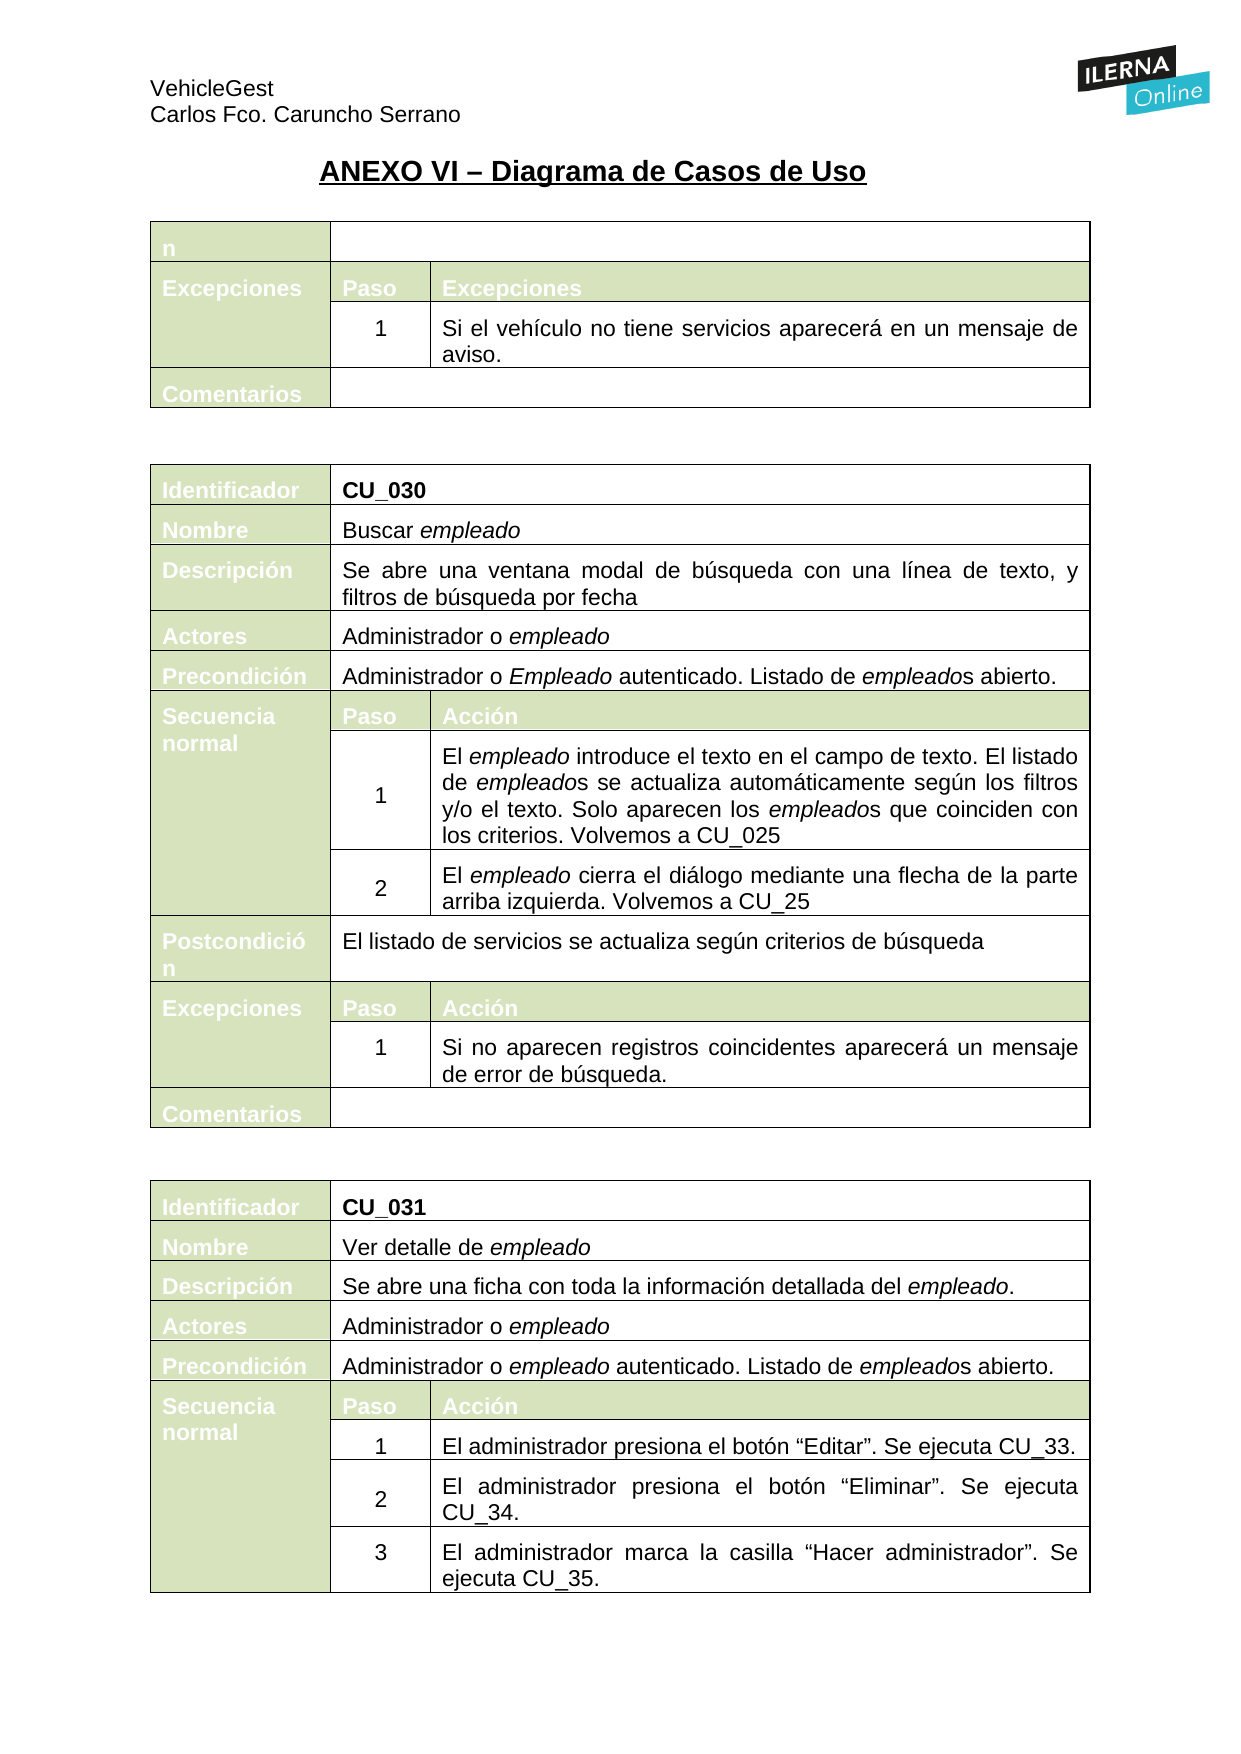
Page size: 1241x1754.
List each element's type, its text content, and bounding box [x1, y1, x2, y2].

picture [1077, 45, 1210, 115]
table_cell [331, 1088, 1089, 1127]
table_cell Nombre [151, 1221, 330, 1260]
table_cell Se abre una ventana modal de búsqueda con una línea de texto, y filtros de búsqueda por fecha [331, 545, 1089, 610]
table_cell Comentarios [151, 368, 330, 407]
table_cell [331, 222, 1089, 261]
table_cell Actores [151, 1301, 330, 1339]
table_cell Si no aparecen registros coincidentes aparecerá un mensaje de error de búsqueda. [431, 1022, 1089, 1087]
table_cell 1 [331, 731, 430, 848]
table_cell Excepciones [151, 982, 330, 1087]
table_cell Se abre una ficha con toda la información detallada del empleado. [331, 1261, 1089, 1300]
table_cell 1 [331, 1022, 430, 1087]
table_cell [331, 368, 1089, 407]
table_cell Comentarios [151, 1088, 330, 1127]
table_cell Buscar empleado [331, 505, 1089, 543]
table_cell Secuencia normal [151, 691, 330, 915]
table_cell Precondición [151, 1341, 330, 1379]
table_cell Administrador o empleado [331, 1301, 1089, 1339]
table_header Identificador [151, 465, 330, 504]
table_cell El empleado cierra el diálogo mediante una flecha de la parte arriba izquierda. Volvemos a CU_25 [431, 850, 1089, 915]
table_cell El administrador presiona el botón “Editar”. Se ejecuta CU_33. [431, 1420, 1089, 1459]
table_header Identificador [151, 1181, 330, 1220]
table_cell Paso [331, 1381, 430, 1419]
table_cell Nombre [151, 505, 330, 543]
table_cell Secuencia normal [151, 1381, 330, 1592]
table_cell Postcondición [151, 916, 330, 981]
table_cell Paso [331, 691, 430, 729]
table_cell 1 [331, 1420, 430, 1459]
table_header [331, 1181, 1089, 1220]
table_cell Administrador o Empleado autenticado. Listado de empleados abierto. [331, 651, 1089, 689]
table_cell Acción [431, 982, 1089, 1021]
table_cell Acción [431, 1381, 1089, 1419]
table_cell 3 [331, 1527, 430, 1592]
table_cell Descripción [151, 1261, 330, 1300]
table_cell Si el vehículo no tiene servicios aparecerá en un mensaje de aviso. [431, 302, 1089, 367]
table_header [331, 465, 1089, 504]
table_cell Postcondición [151, 222, 330, 261]
table_cell Precondición [151, 651, 330, 689]
table_cell Descripción [151, 545, 330, 610]
table_cell Excepciones [431, 262, 1089, 301]
table_cell Paso [331, 262, 430, 301]
table_cell Paso [331, 982, 430, 1021]
table_cell El listado de servicios se actualiza según criterios de búsqueda [331, 916, 1089, 981]
table_cell El empleado introduce el texto en el campo de texto. El listado de empleados se actualiza automáticamente según los filtros y/o el texto. Solo aparecen los empleados que coinciden con los criterios. Volvemos a CU_025 [431, 731, 1089, 848]
table_cell Administrador o empleado autenticado. Listado de empleados abierto. [331, 1341, 1089, 1379]
table_cell Acción [431, 691, 1089, 729]
table_cell 2 [331, 850, 430, 915]
table_cell El administrador marca la casilla “Hacer administrador”. Se ejecuta CU_35. [431, 1527, 1089, 1592]
table_cell Administrador o empleado [331, 611, 1089, 650]
table_cell Actores [151, 611, 330, 650]
table_cell Ver detalle de empleado [331, 1221, 1089, 1260]
table_cell Excepciones [151, 262, 330, 367]
table_cell El administrador presiona el botón “Eliminar”. Se ejecuta CU_34. [431, 1460, 1089, 1526]
table_cell 2 [331, 1460, 430, 1526]
table_cell 1 [331, 302, 430, 367]
